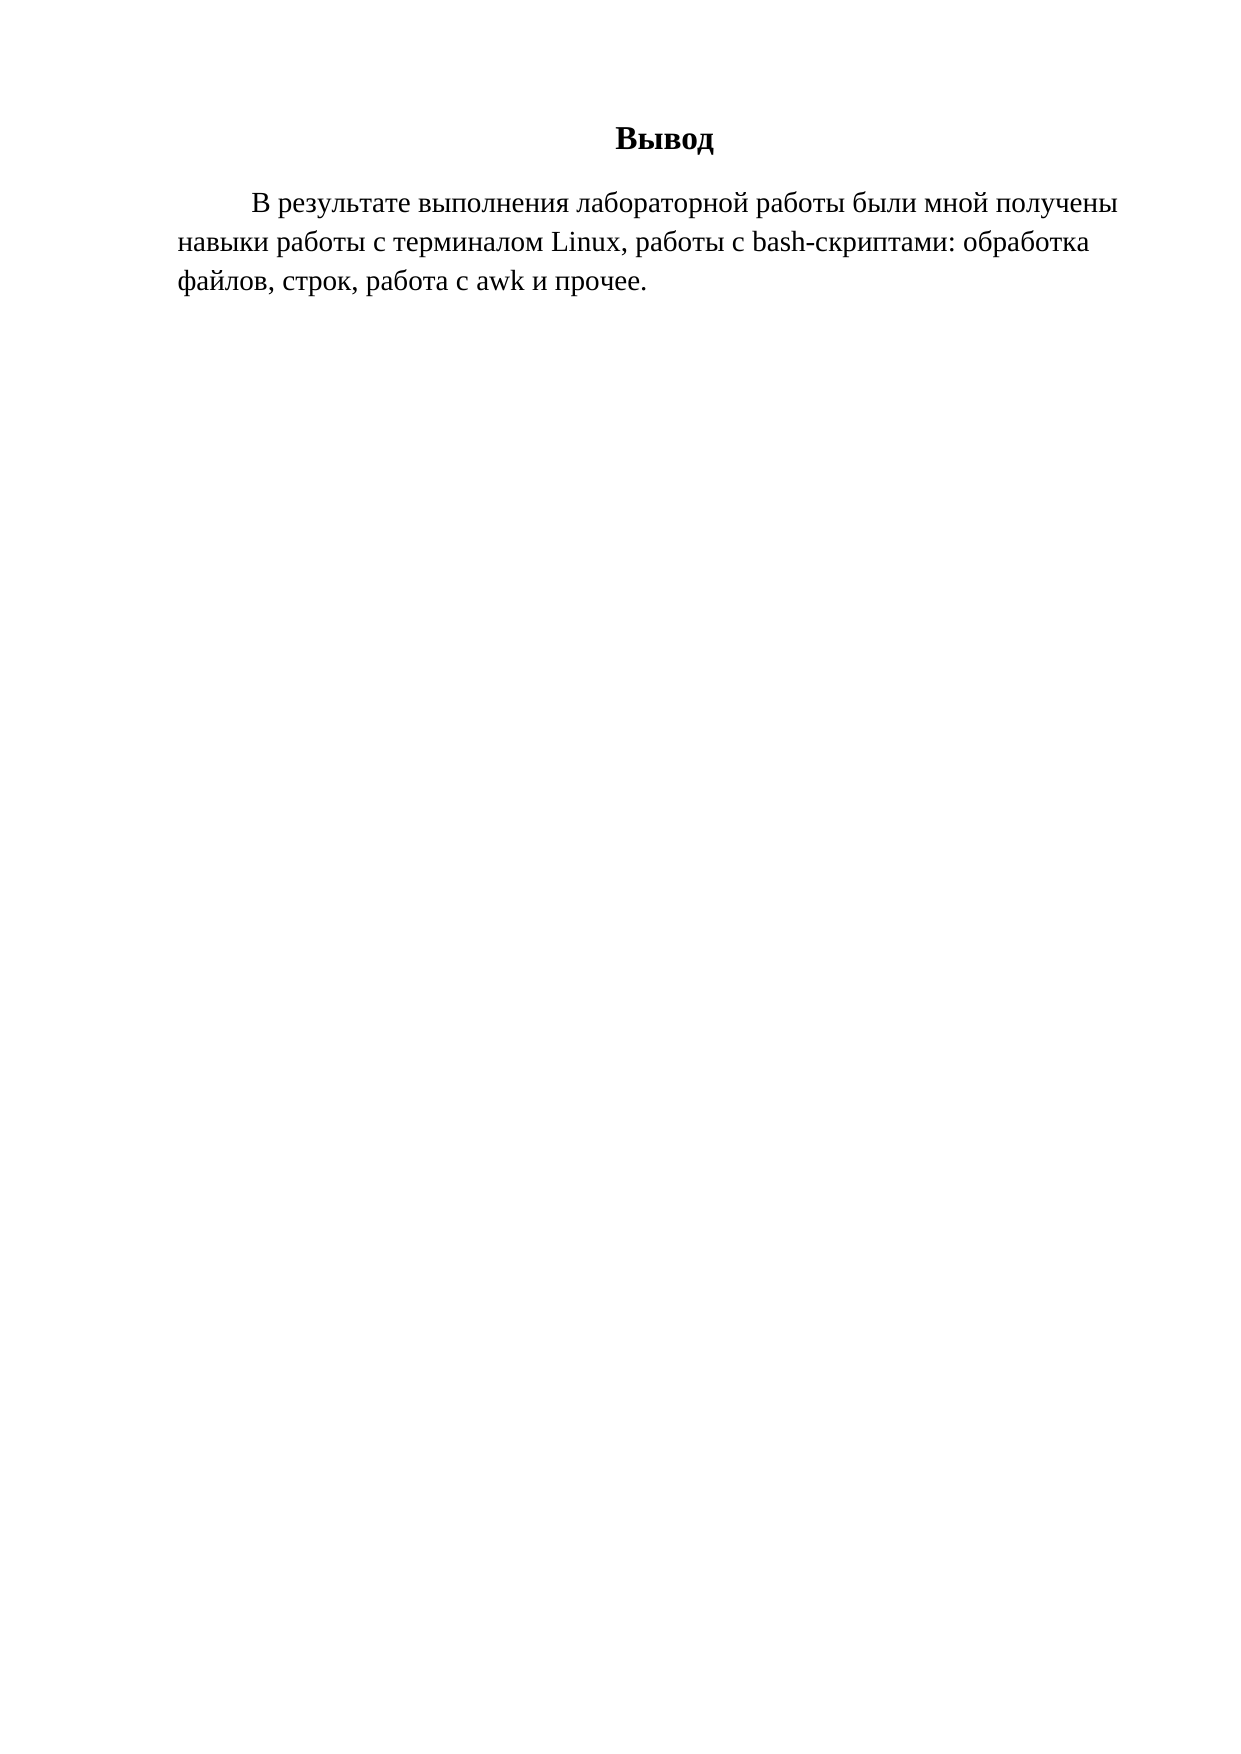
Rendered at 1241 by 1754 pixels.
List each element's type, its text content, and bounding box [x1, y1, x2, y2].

subtitle Вывод [177, 118, 1152, 156]
text В результате выполнения лабораторной работы были мной получены навыки работы с терминалом Linux, работы с bash-скриптами: обработка файлов, строк, работа с awk и прочее. [177, 186, 1152, 328]
